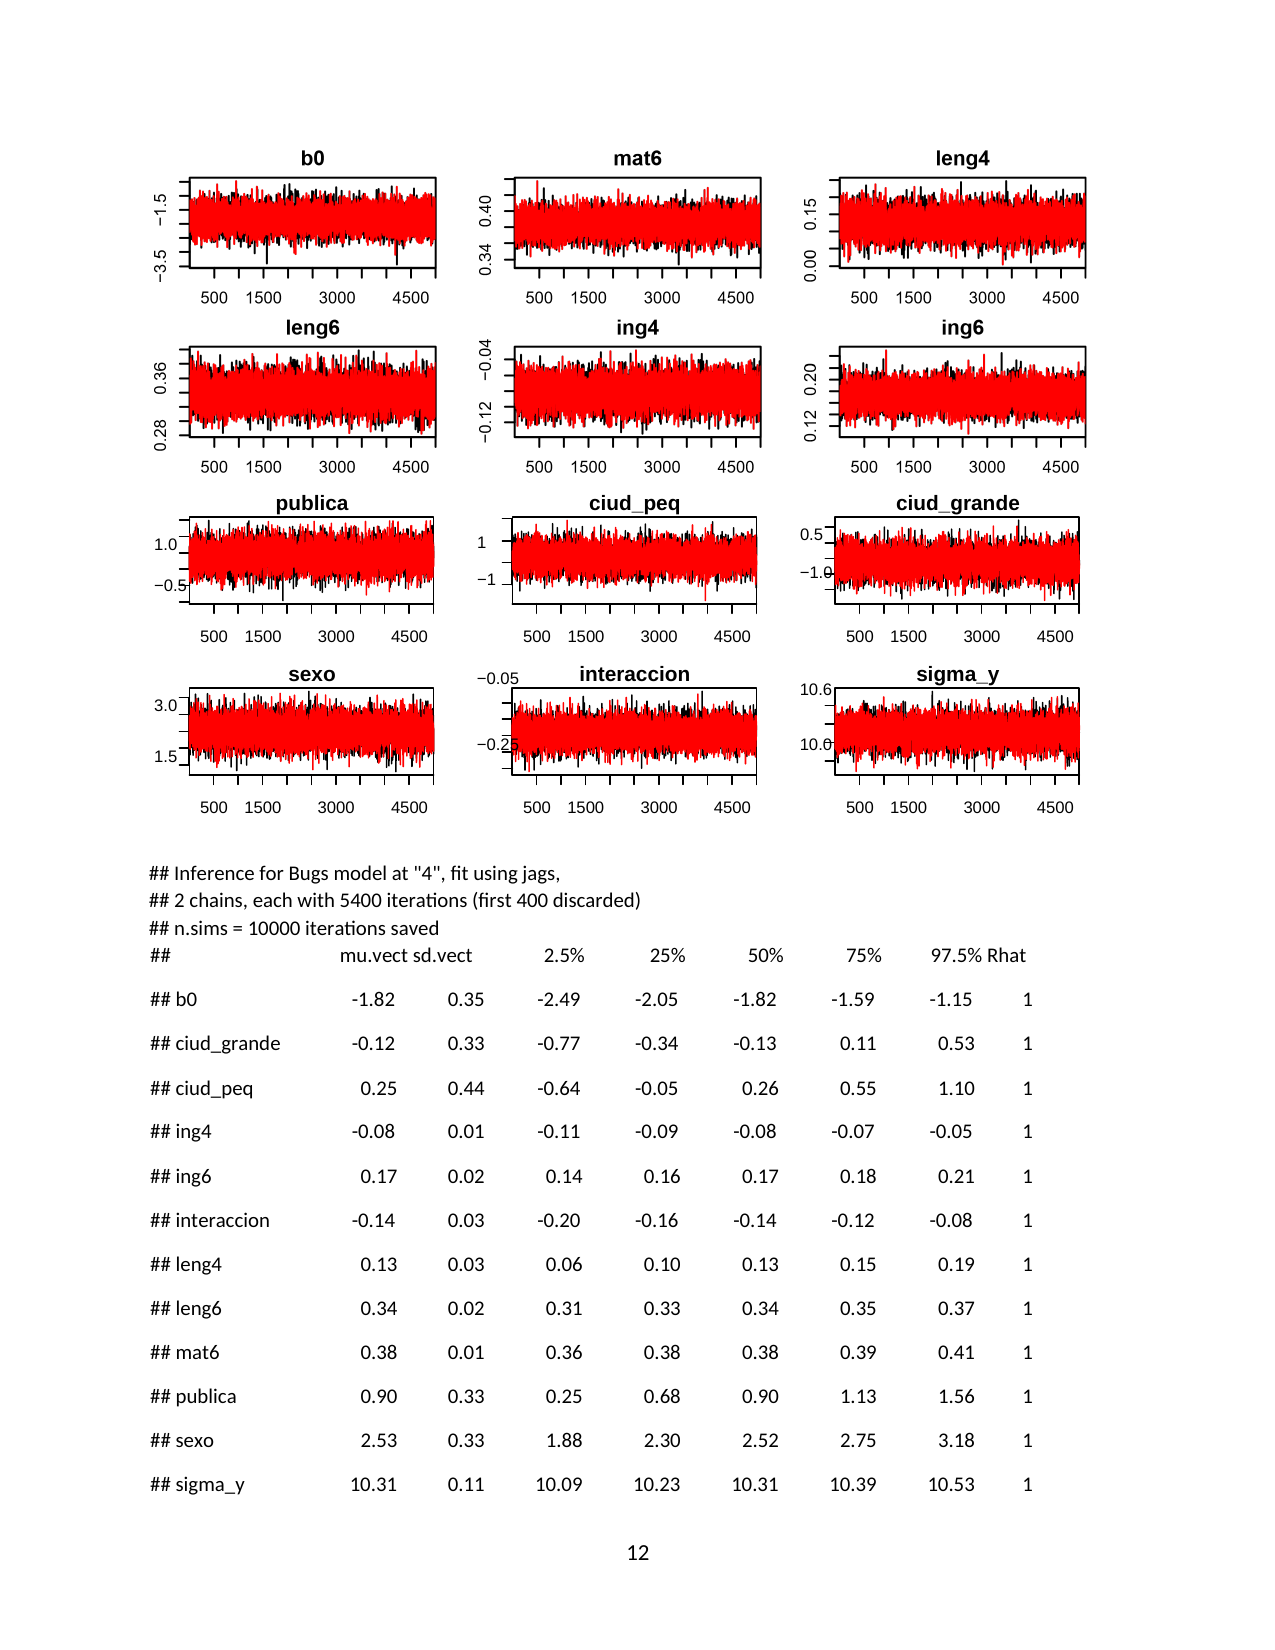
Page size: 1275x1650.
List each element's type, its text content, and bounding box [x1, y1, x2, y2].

text ## leng4 0.13 0.03 0.06 0.10 0.13 0.15 0.19 1 [150, 1251, 1125, 1276]
picture [153, 150, 1087, 473]
text ## ing4 -0.08 0.01 -0.11 -0.09 -0.08 -0.07 -0.05 1 [150, 1119, 1125, 1144]
text ## ciud_peq 0.25 0.44 -0.64 -0.05 0.26 0.55 1.10 1 [150, 1075, 1125, 1100]
text ## sexo 2.53 0.33 1.88 2.30 2.52 2.75 3.18 1 [150, 1427, 1125, 1453]
text ## sigma_y 10.31 0.11 10.09 10.23 10.31 10.39 10.53 1 [150, 1471, 1125, 1497]
text ## n.sims = 10000 iterations saved [148, 915, 1125, 941]
text ## publica 0.90 0.33 0.25 0.68 0.90 1.13 1.56 1 [150, 1383, 1125, 1408]
text ## mat6 0.38 0.01 0.36 0.38 0.38 0.39 0.41 1 [150, 1339, 1125, 1364]
text ## leng6 0.34 0.02 0.31 0.33 0.34 0.35 0.37 1 [150, 1295, 1125, 1320]
text ## ing6 0.17 0.02 0.14 0.16 0.17 0.18 0.21 1 [150, 1163, 1125, 1188]
text ## 2 chains, each with 5400 iterations (first 400 discarded) [148, 888, 1125, 913]
text ## ciud_grande -0.12 0.33 -0.77 -0.34 -0.13 0.11 0.53 1 [150, 1031, 1125, 1056]
text ## b0 -1.82 0.35 -2.49 -2.05 -1.82 -1.59 -1.15 1 [150, 987, 1125, 1012]
text ## interaccion -0.14 0.03 -0.20 -0.16 -0.14 -0.12 -0.08 1 [150, 1207, 1125, 1232]
text ## mu.vect sd.vect 2.5% 25% 50% 75% 97.5% Rhat [150, 942, 1125, 968]
text ## Inference for Bugs model at "4", fit using jags, [148, 860, 1125, 886]
